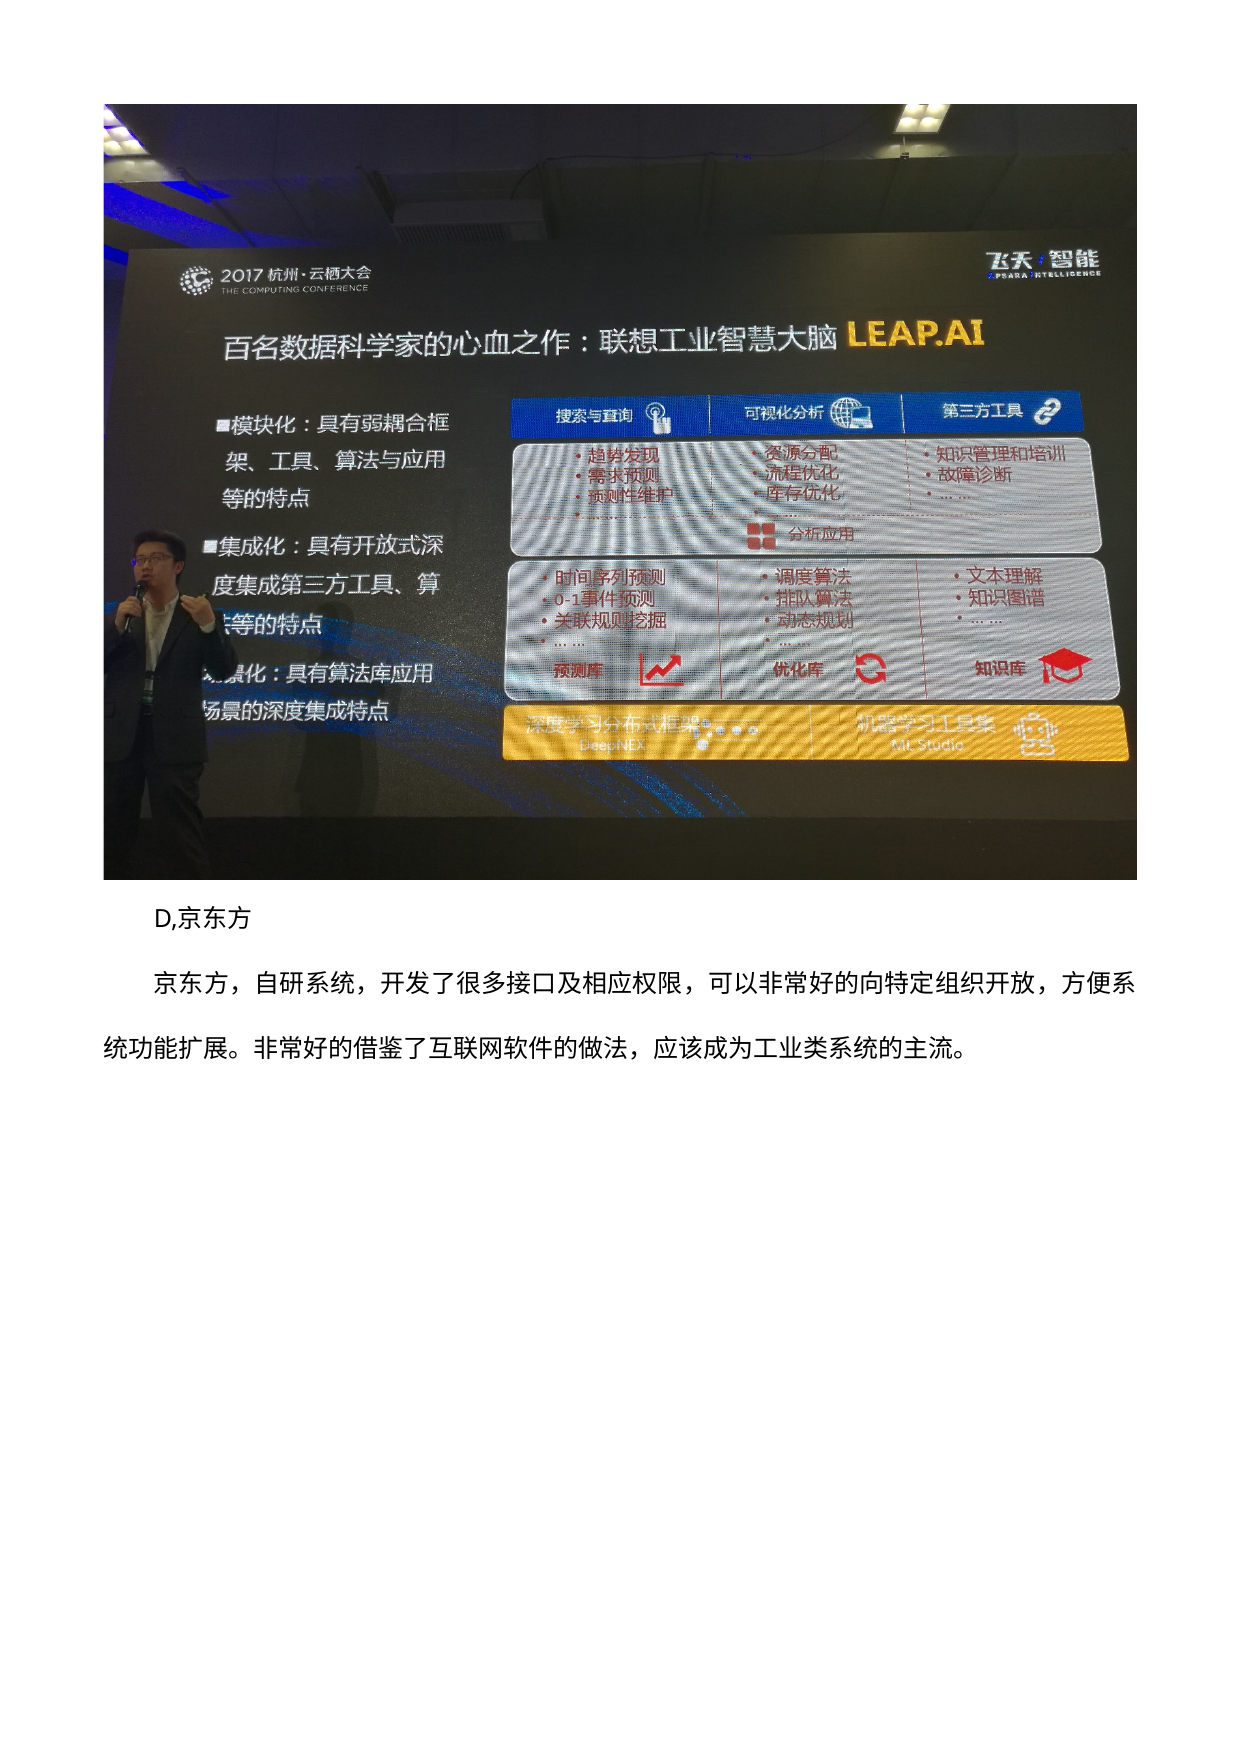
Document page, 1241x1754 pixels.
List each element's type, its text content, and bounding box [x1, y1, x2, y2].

text 京东方，自研系统，开发了很多接口及相应权限，可以非常好的向特定组织开放，方便系统功能扩展。非常好的借鉴了互联网软件的做法，应该成为工业类系统的主流。 [103, 949, 1137, 1079]
text D,京东方 [103, 884, 1137, 949]
picture [103, 104, 1137, 880]
